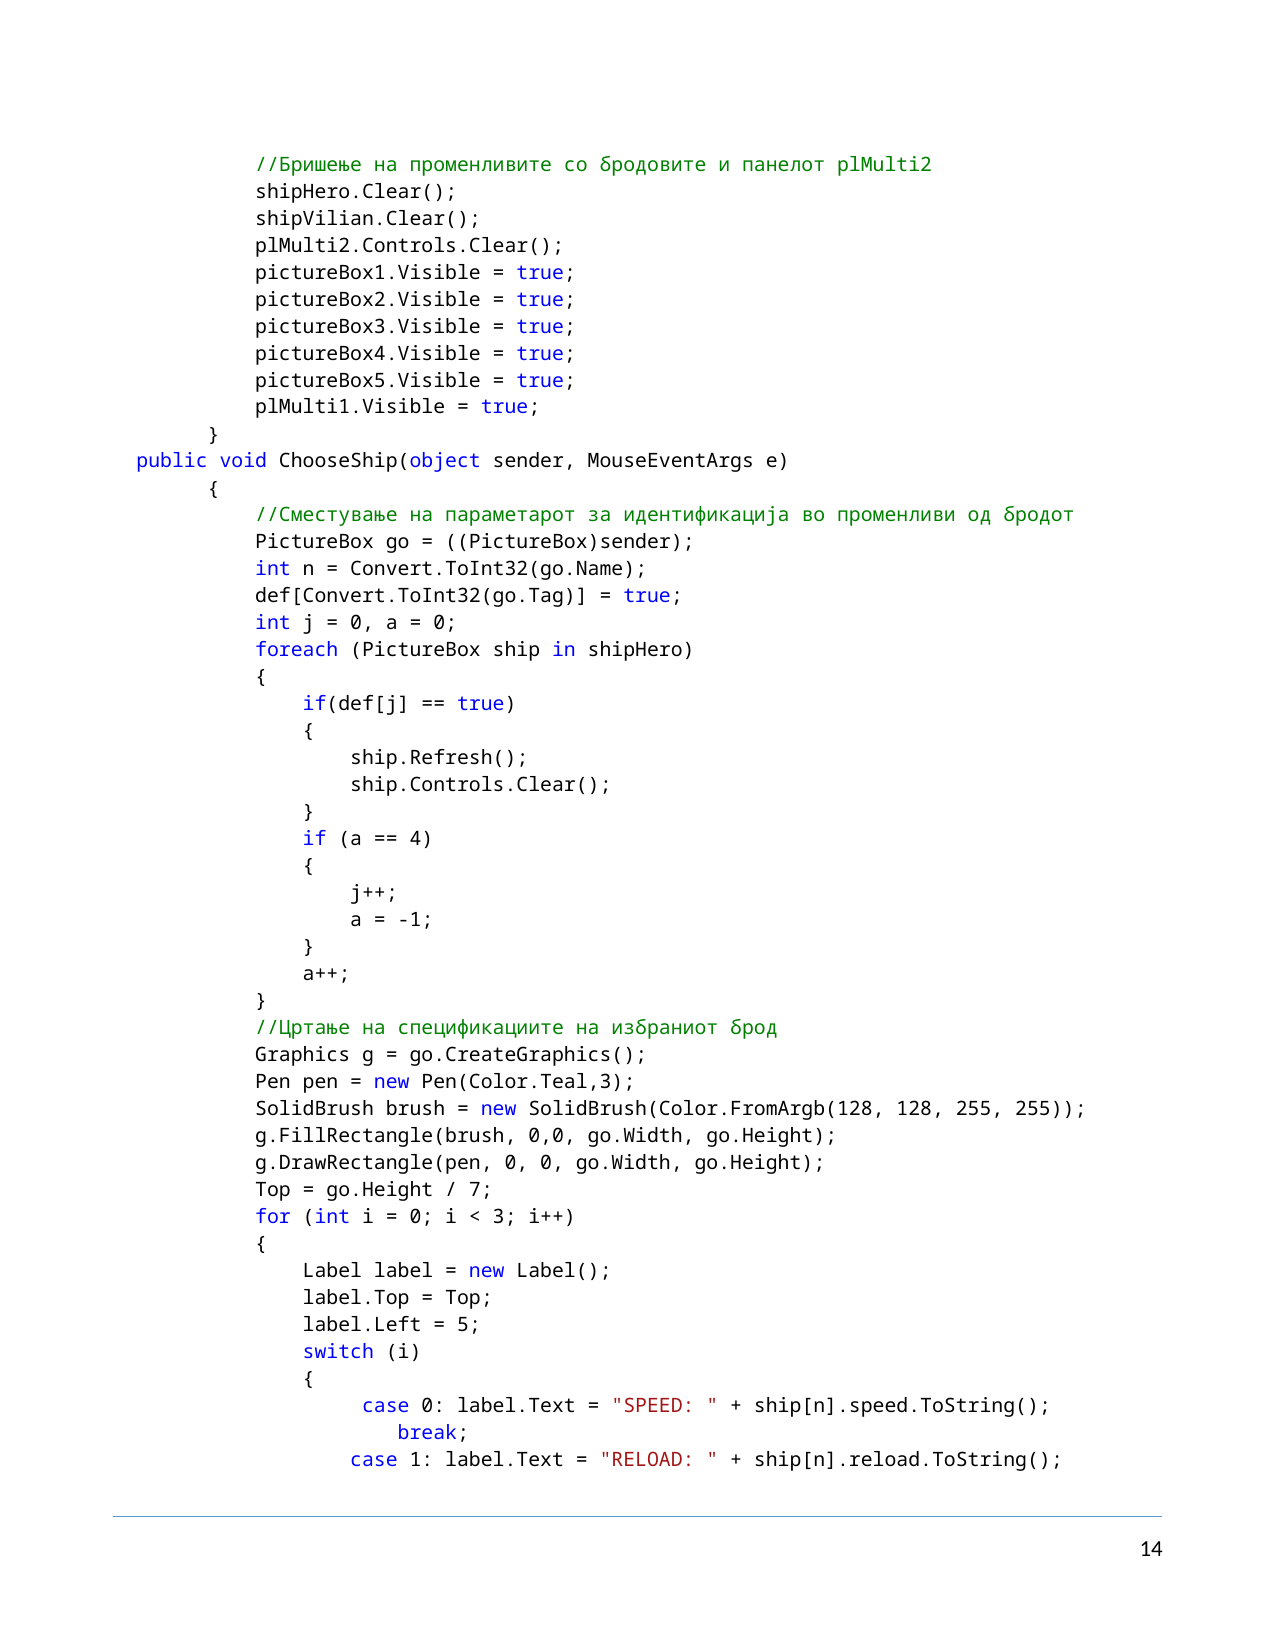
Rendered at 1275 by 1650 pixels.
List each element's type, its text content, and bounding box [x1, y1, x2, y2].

text public void ChooseShip(object sender, MouseEventArgs e) [112, 447, 1162, 474]
text } [112, 797, 1162, 824]
text SolidBrush brush = new SolidBrush(Color.FromArgb(128, 128, 255, 255)); [112, 1094, 1162, 1121]
text foreach (PictureBox ship in shipHero) [112, 636, 1162, 663]
text pictureBox2.Visible = true; [112, 285, 1162, 312]
text label.Top = Top; [112, 1283, 1162, 1310]
text plMulti2.Controls.Clear(); [112, 231, 1162, 258]
text { [112, 663, 1162, 689]
text j++; [112, 878, 1162, 905]
text pictureBox5.Visible = true; [112, 366, 1162, 393]
text } [112, 420, 1162, 447]
text Pen pen = new Pen(Color.Teal,3); [112, 1067, 1162, 1094]
text } [112, 986, 1162, 1013]
text break; [112, 1418, 1162, 1445]
text { [112, 474, 1162, 501]
text //Бришење на променливите со бродовите и панелот plMulti2 [112, 150, 1162, 177]
text if (a == 4) [112, 824, 1162, 851]
text label.Left = 5; [112, 1310, 1162, 1337]
text //Цртање на спецификациите на избраниот брод [112, 1013, 1162, 1040]
text } [112, 932, 1162, 959]
text shipVilian.Clear(); [112, 204, 1162, 231]
text g.FillRectangle(brush, 0,0, go.Width, go.Height); [112, 1121, 1162, 1148]
text for (int i = 0; i < 3; i++) [112, 1202, 1162, 1229]
text Graphics g = go.CreateGraphics(); [112, 1040, 1162, 1067]
text { [112, 1229, 1162, 1256]
text def[Convert.ToInt32(go.Tag)] = true; [112, 582, 1162, 609]
text pictureBox4.Visible = true; [112, 339, 1162, 366]
text //Сместување на параметарот за идентификација во променливи од бродот [112, 501, 1162, 528]
text { [112, 717, 1162, 743]
text case 0: label.Text = "SPEED: " + ship[n].speed.ToString(); [112, 1391, 1162, 1418]
text ship.Controls.Clear(); [112, 771, 1162, 797]
text int j = 0, a = 0; [112, 609, 1162, 636]
text shipHero.Clear(); [112, 177, 1162, 204]
text a = -1; [112, 905, 1162, 932]
text case 1: label.Text = "RELOAD: " + ship[n].reload.ToString(); [112, 1445, 1162, 1472]
text { [112, 1364, 1162, 1391]
text a++; [112, 959, 1162, 986]
text if(def[j] == true) [112, 689, 1162, 717]
text Top = go.Height / 7; [112, 1175, 1162, 1202]
text PictureBox go = ((PictureBox)sender); [112, 528, 1162, 555]
text switch (i) [112, 1337, 1162, 1364]
text pictureBox1.Visible = true; [112, 258, 1162, 285]
text ship.Refresh(); [112, 743, 1162, 771]
text { [112, 851, 1162, 878]
text pictureBox3.Visible = true; [112, 312, 1162, 339]
text g.DrawRectangle(pen, 0, 0, go.Width, go.Height); [112, 1148, 1162, 1175]
text int n = Convert.ToInt32(go.Name); [112, 555, 1162, 582]
text plMulti1.Visible = true; [112, 393, 1162, 420]
text Label label = new Label(); [112, 1256, 1162, 1283]
